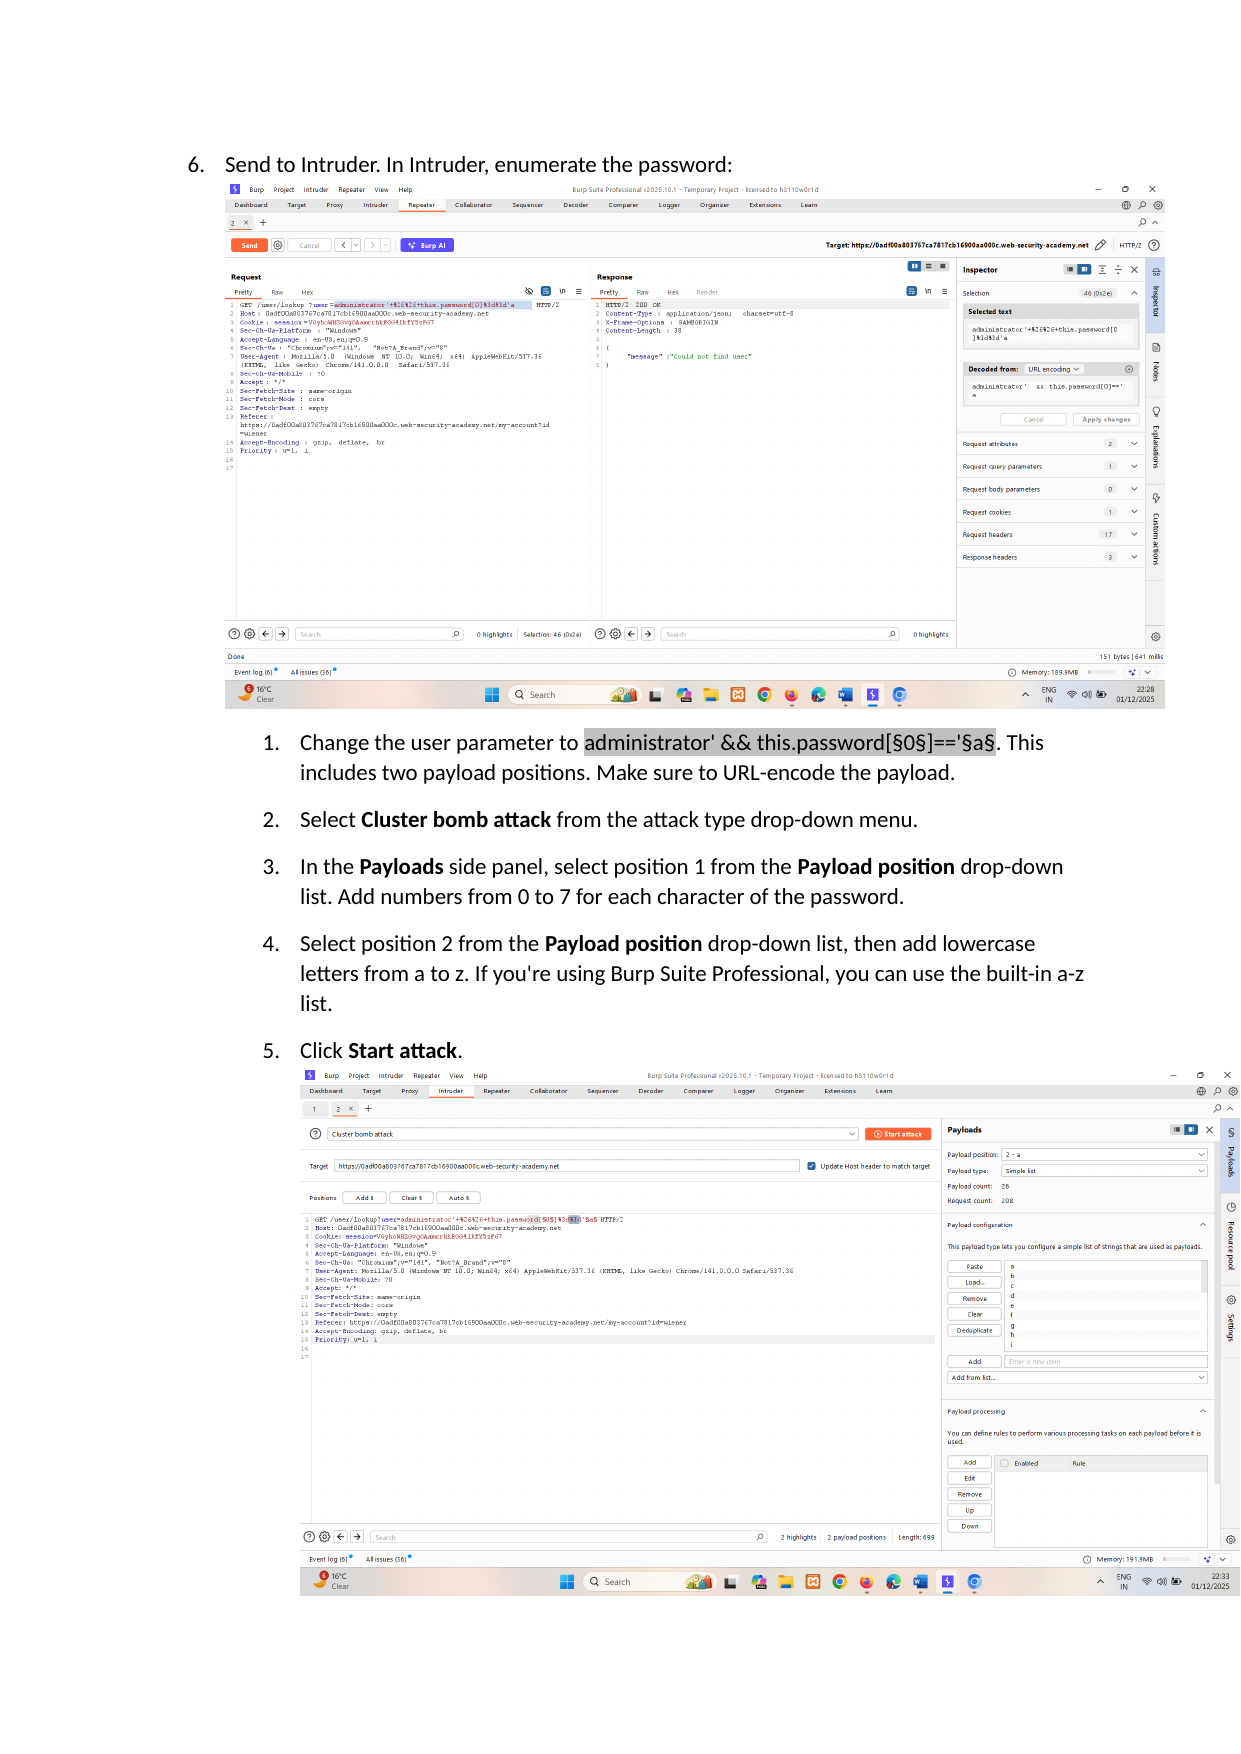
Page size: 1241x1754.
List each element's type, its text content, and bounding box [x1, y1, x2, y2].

picture [300, 1066, 1241, 1596]
list Select position 2 from the Payload position drop-down list, then add lowercase letters from a to z. If you're using Burp Suite Professional, you can use the built-in a-z list. [262, 929, 1090, 1017]
list In the Payloads side panel, select position 1 from the Payload position drop-down list. Add numbers from 0 to 7 for each character of the password. [262, 852, 1090, 910]
list Select Cluster bomb attack from the attack type drop-down menu. [262, 805, 1090, 833]
list Change the user parameter to administrator' && this.password[§0§]=='§a§. This includes two payload positions. Make sure to URL-encode the payload. [262, 728, 1090, 786]
picture [225, 180, 1166, 709]
